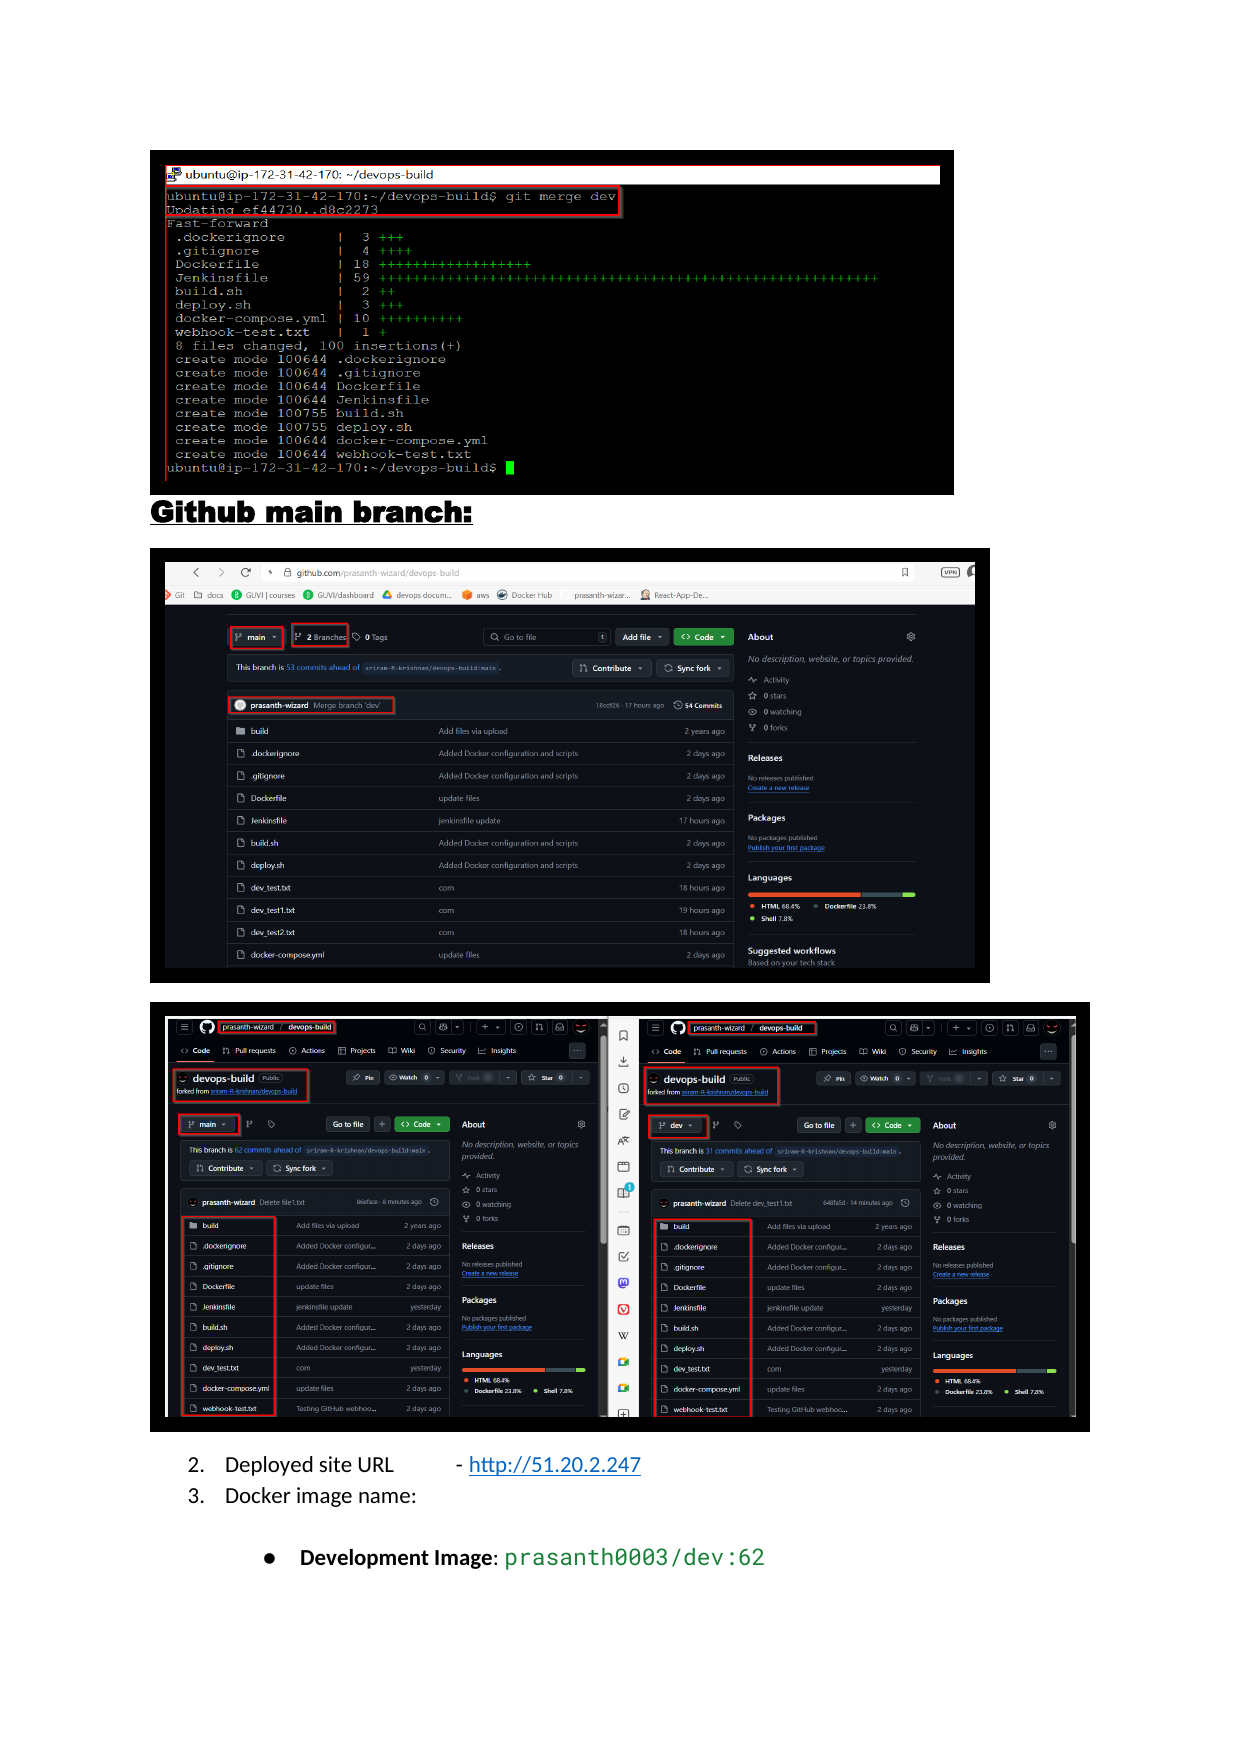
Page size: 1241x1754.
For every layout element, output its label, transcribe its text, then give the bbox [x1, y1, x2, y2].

text Github main branch: [150, 495, 1090, 528]
list Development Image: prasanth0003/dev:62 [262, 1541, 1090, 1571]
list Docker image name: [187, 1481, 1090, 1509]
picture [165, 165, 940, 481]
list Deployed site URL - http://51.20.2.247 [187, 1451, 1090, 1479]
picture [165, 1016, 1076, 1417]
picture [165, 562, 975, 968]
